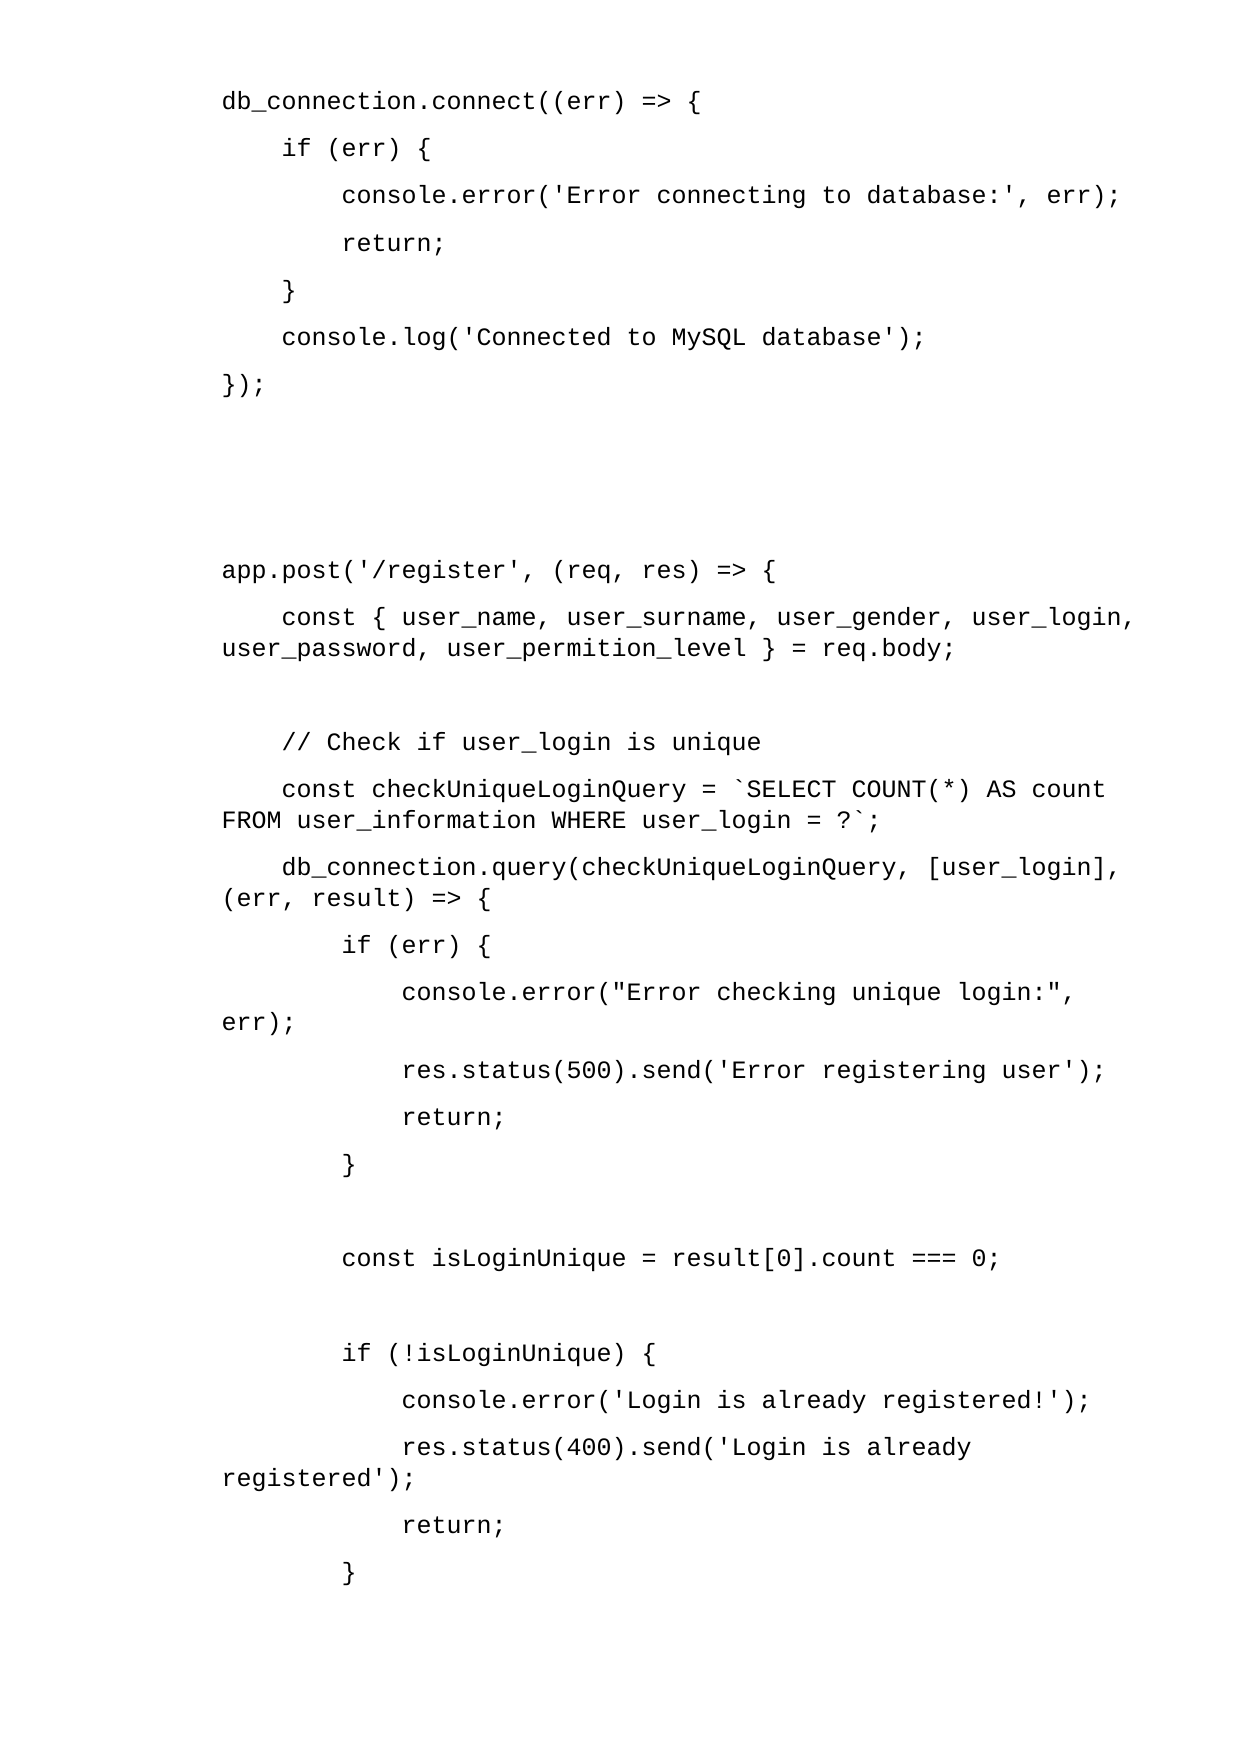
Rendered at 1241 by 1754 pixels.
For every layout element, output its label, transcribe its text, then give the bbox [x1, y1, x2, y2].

text const checkUniqueLoginQuery = `SELECT COUNT(*) AS count FROM user_information WHERE user_login = ?`; [221, 777, 1152, 836]
text console.error("Error checking unique login:", err); [221, 979, 1152, 1038]
text return; [221, 230, 1152, 258]
text if (err) { [221, 136, 1152, 164]
text res.status(400).send('Login is already registered'); [221, 1435, 1152, 1493]
text } [221, 1559, 1152, 1588]
text console.log('Connected to MySQL database'); [221, 324, 1152, 353]
text console.error('Login is already registered!'); [221, 1387, 1152, 1416]
text db_connection.connect((err) => { [221, 88, 1152, 117]
text const isLoginUnique = result[0].count === 0; [221, 1246, 1152, 1274]
text res.status(500).send('Error registering user'); [221, 1057, 1152, 1086]
text } [221, 277, 1152, 306]
text db_connection.query(checkUniqueLoginQuery, [user_login], (err, result) => { [221, 854, 1152, 913]
text // Check if user_login is unique [221, 730, 1152, 758]
text const { user_name, user_surname, user_gender, user_login, user_password, user_permition_level } = req.body; [221, 605, 1152, 664]
text app.post('/register', (req, res) => { [221, 558, 1152, 586]
text if (!isLoginUnique) { [221, 1340, 1152, 1369]
text console.error('Error connecting to database:', err); [221, 183, 1152, 211]
text return; [221, 1104, 1152, 1133]
text if (err) { [221, 932, 1152, 961]
text } [221, 1152, 1152, 1180]
text return; [221, 1512, 1152, 1541]
text }); [221, 372, 1152, 400]
